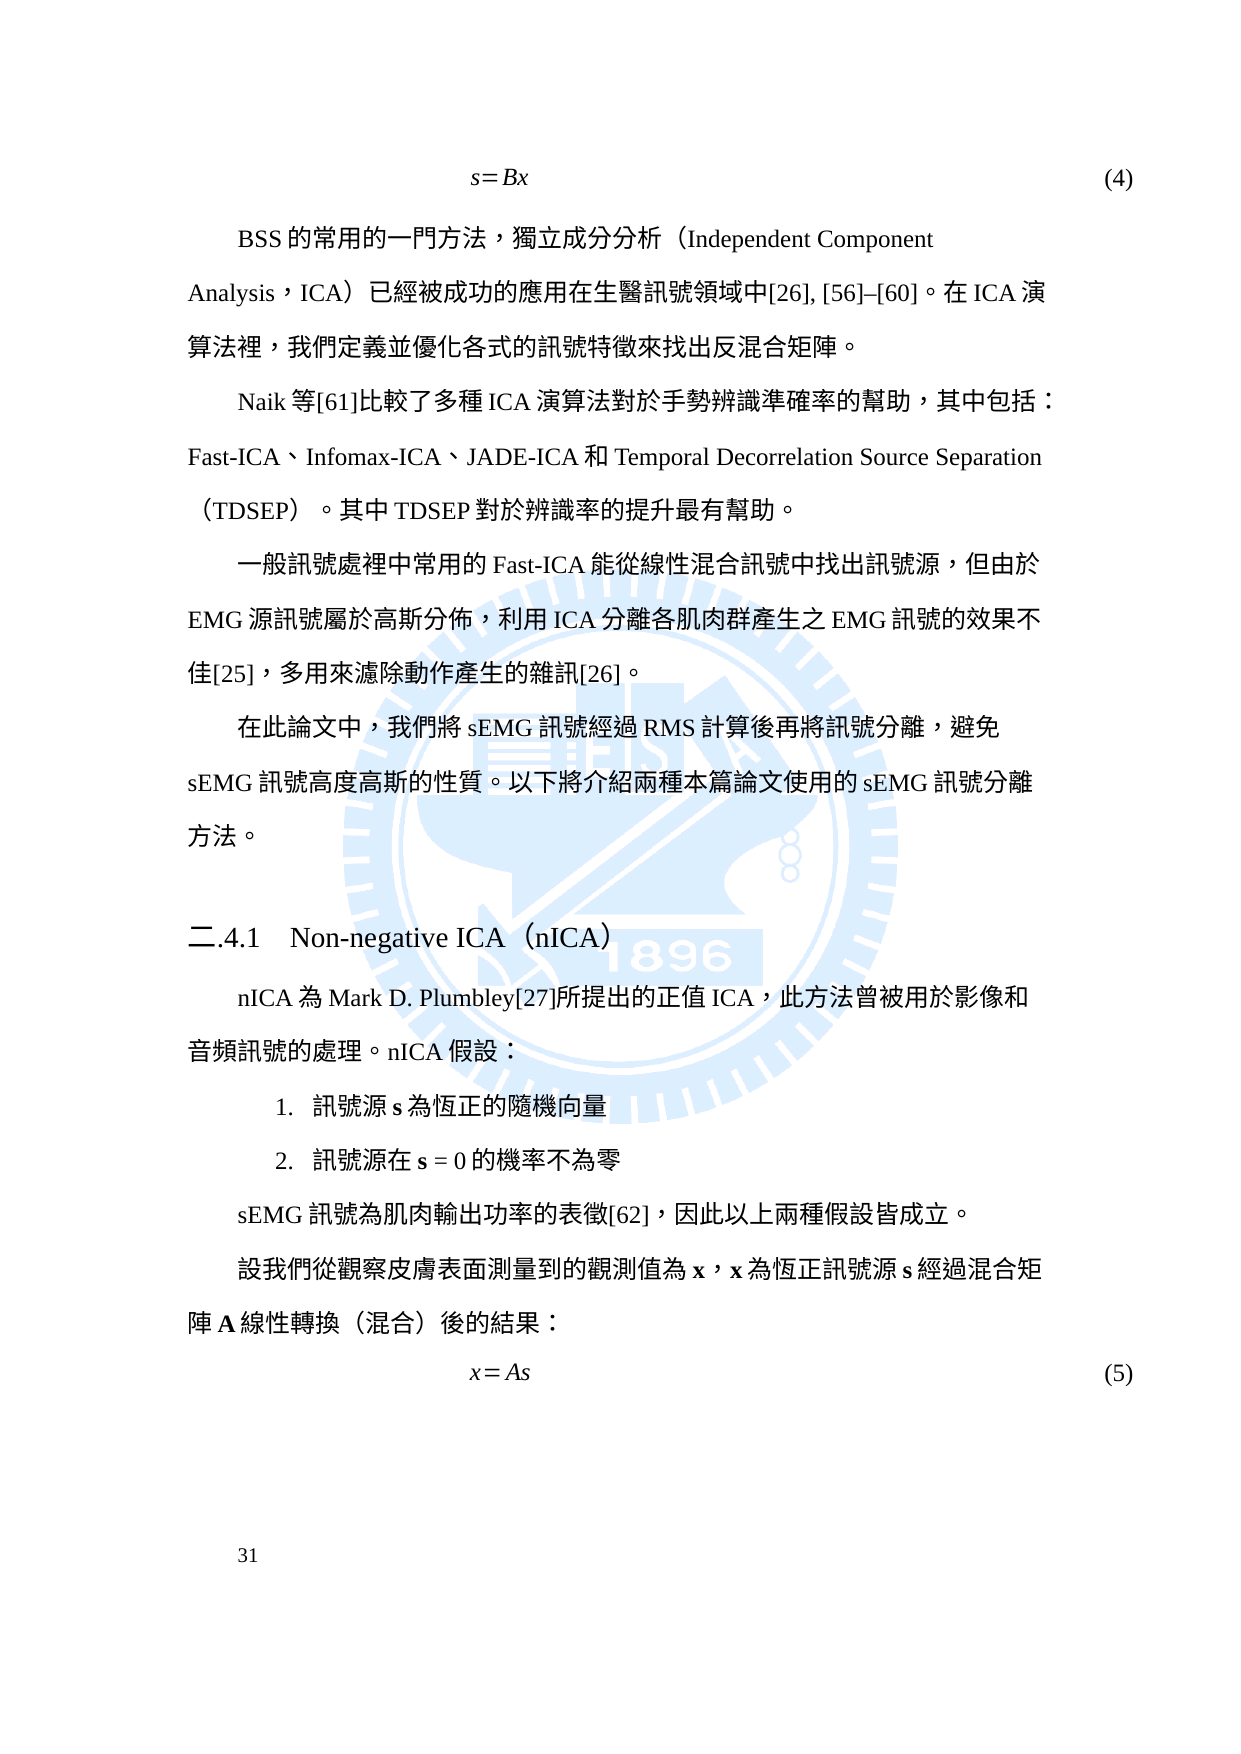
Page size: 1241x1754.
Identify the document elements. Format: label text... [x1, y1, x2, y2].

subtitle Non-negative ICA（nICA） [187, 914, 1053, 956]
table_header [188, 1358, 812, 1452]
text Naik等[61]比較了多種ICA演算法對於手勢辨識準確率的幫助，其中包括：Fast-ICA、Infomax-ICA、JADE-ICA和Temporal Decorrelation Source Separation （TDSEP）。其中TDSEP對於辨識率的提升最有幫助。 [187, 382, 1053, 527]
text sEMG訊號為肌肉輸出功率的表徵[62]，因此以上兩種假設皆成立。 [187, 1195, 1053, 1231]
table_header (4) [811, 163, 1144, 218]
text nICA為Mark D. Plumbley[27]所提出的正值ICA，此方法曾被用於影像和音頻訊號的處理。nICA假設： [187, 977, 1053, 1068]
table_header (5) [812, 1358, 1144, 1452]
text 在此論文中，我們將sEMG訊號經過RMS計算後再將訊號分離，避免sEMG訊號高度高斯的性質。以下將介紹兩種本篇論文使用的sEMG訊號分離方法。 [187, 708, 1053, 853]
text 一般訊號處裡中常用的Fast-ICA能從線性混合訊號中找出訊號源，但由於EMG源訊號屬於高斯分佈，利用ICA分離各肌肉群產生之EMG訊號的效果不佳[25]，多用來濾除動作產生的雜訊[26]。 [187, 545, 1053, 690]
table_header [188, 163, 811, 218]
list 訊號源s為恆正的隨機向量 [275, 1086, 1053, 1122]
list 訊號源在s = 0的機率不為零 [275, 1141, 1053, 1177]
text BSS的常用的一門方法，獨立成分分析（Independent Component Analysis，ICA）已經被成功的應用在生醫訊號領域中[26], [56]–[60]。在ICA演算法裡，我們定義並優化各式的訊號特徵來找出反混合矩陣。 [187, 218, 1053, 363]
text 設我們從觀察皮膚表面測量到的觀測值為x，x為恆正訊號源s經過混合矩陣A線性轉換（混合）後的結果： [187, 1249, 1053, 1340]
